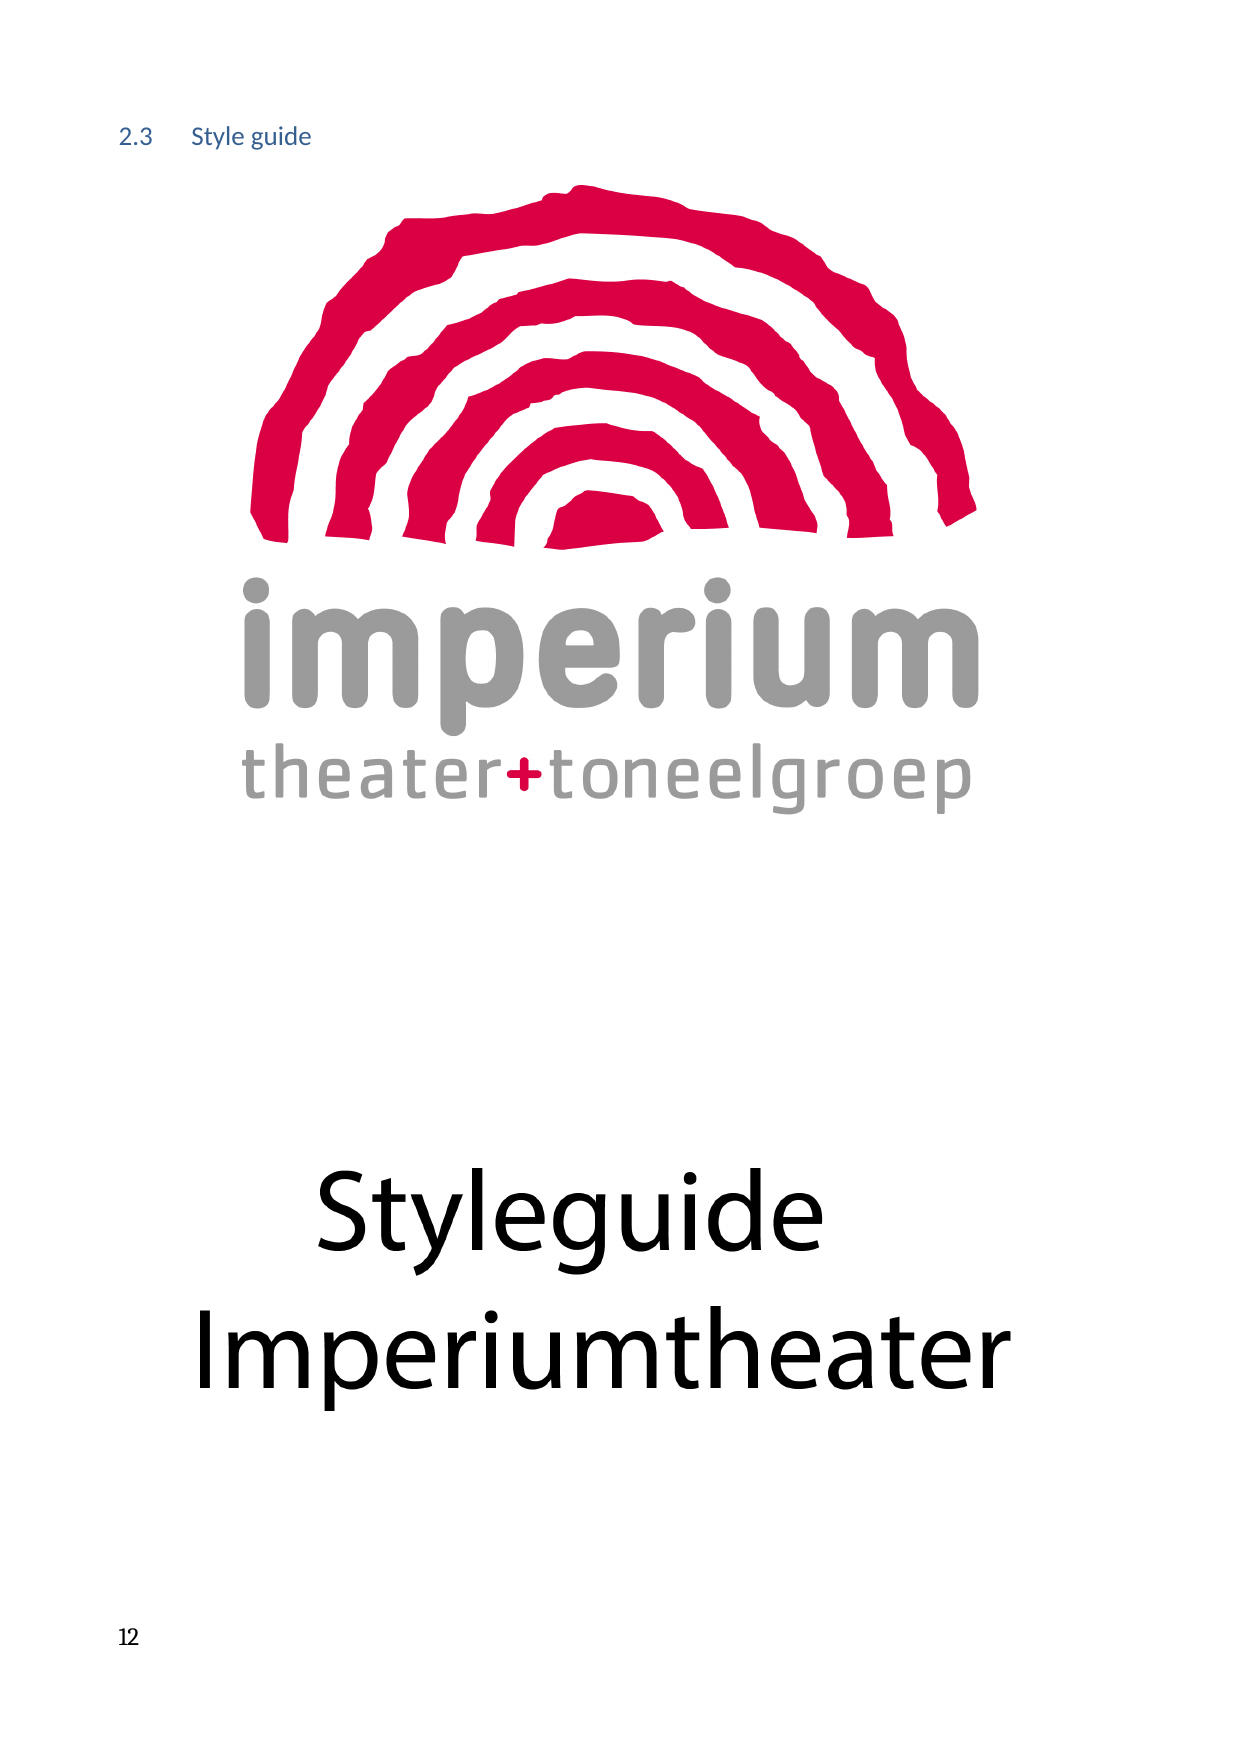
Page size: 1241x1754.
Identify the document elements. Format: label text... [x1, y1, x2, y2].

picture [191, 185, 1012, 1417]
